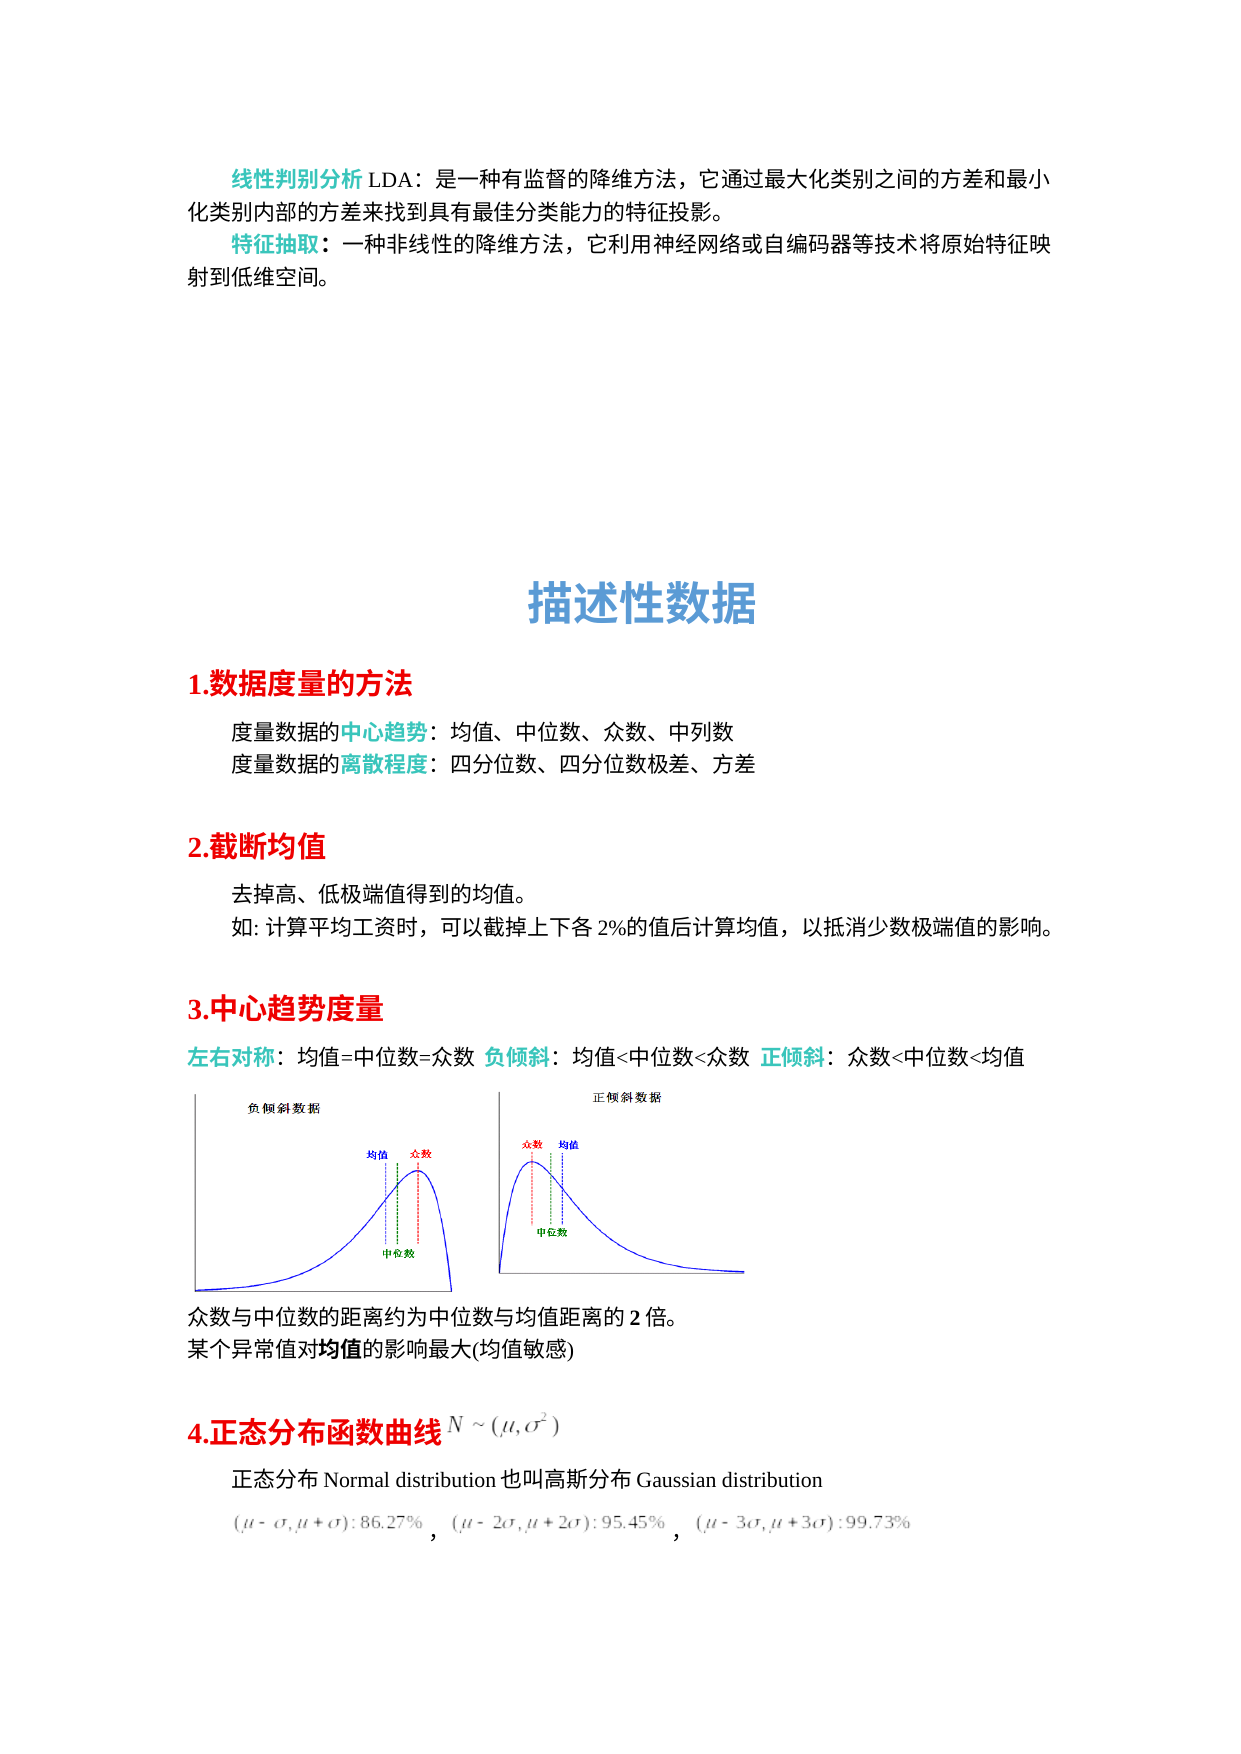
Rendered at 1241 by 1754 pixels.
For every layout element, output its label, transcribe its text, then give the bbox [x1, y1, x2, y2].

text 2.截断均值 [187, 812, 1053, 877]
text 左右对称：均值=中位数=众数 负倾斜：均值<中位数<众数 正倾斜：众数<中位数<均值 [187, 1039, 1053, 1072]
text 某个异常值对均值的影响最大(均值敏感) [187, 1332, 1053, 1364]
picture [187, 1074, 774, 1298]
text 4.正态分布函数曲线 [187, 1397, 1053, 1462]
text 众数与中位数的距离约为中位数与均值距离的2倍。 [187, 1299, 1053, 1332]
text 度量数据的中心趋势：均值、中位数、众数、中列数 度量数据的离散程度：四分位数、四分位数极差、方差 [231, 714, 1053, 779]
text ，， [187, 1494, 1053, 1559]
text 如: 计算平均工资时，可以截掉上下各2%的值后计算均值，以抵消少数极端值的影响。 [187, 909, 1053, 942]
text 正态分布Normal distribution也叫高斯分布Gaussian distribution [231, 1462, 1053, 1494]
text 线性判别分析LDA：是一种有监督的降维方法，它通过最大化类别之间的方差和最小化类别内部的方差来找到具有最佳分类能力的特征投影。 [187, 162, 1053, 227]
text 1.数据度量的方法 [187, 649, 1053, 714]
text 特征抽取：一种非线性的降维方法，它利用神经网络或自编码器等技术将原始特征映射到低维空间。 [187, 227, 1053, 292]
text 去掉高、低极端值得到的均值。 [187, 877, 1053, 909]
text 3.中心趋势度量 [187, 974, 1053, 1039]
text 描述性数据 [187, 552, 1053, 649]
